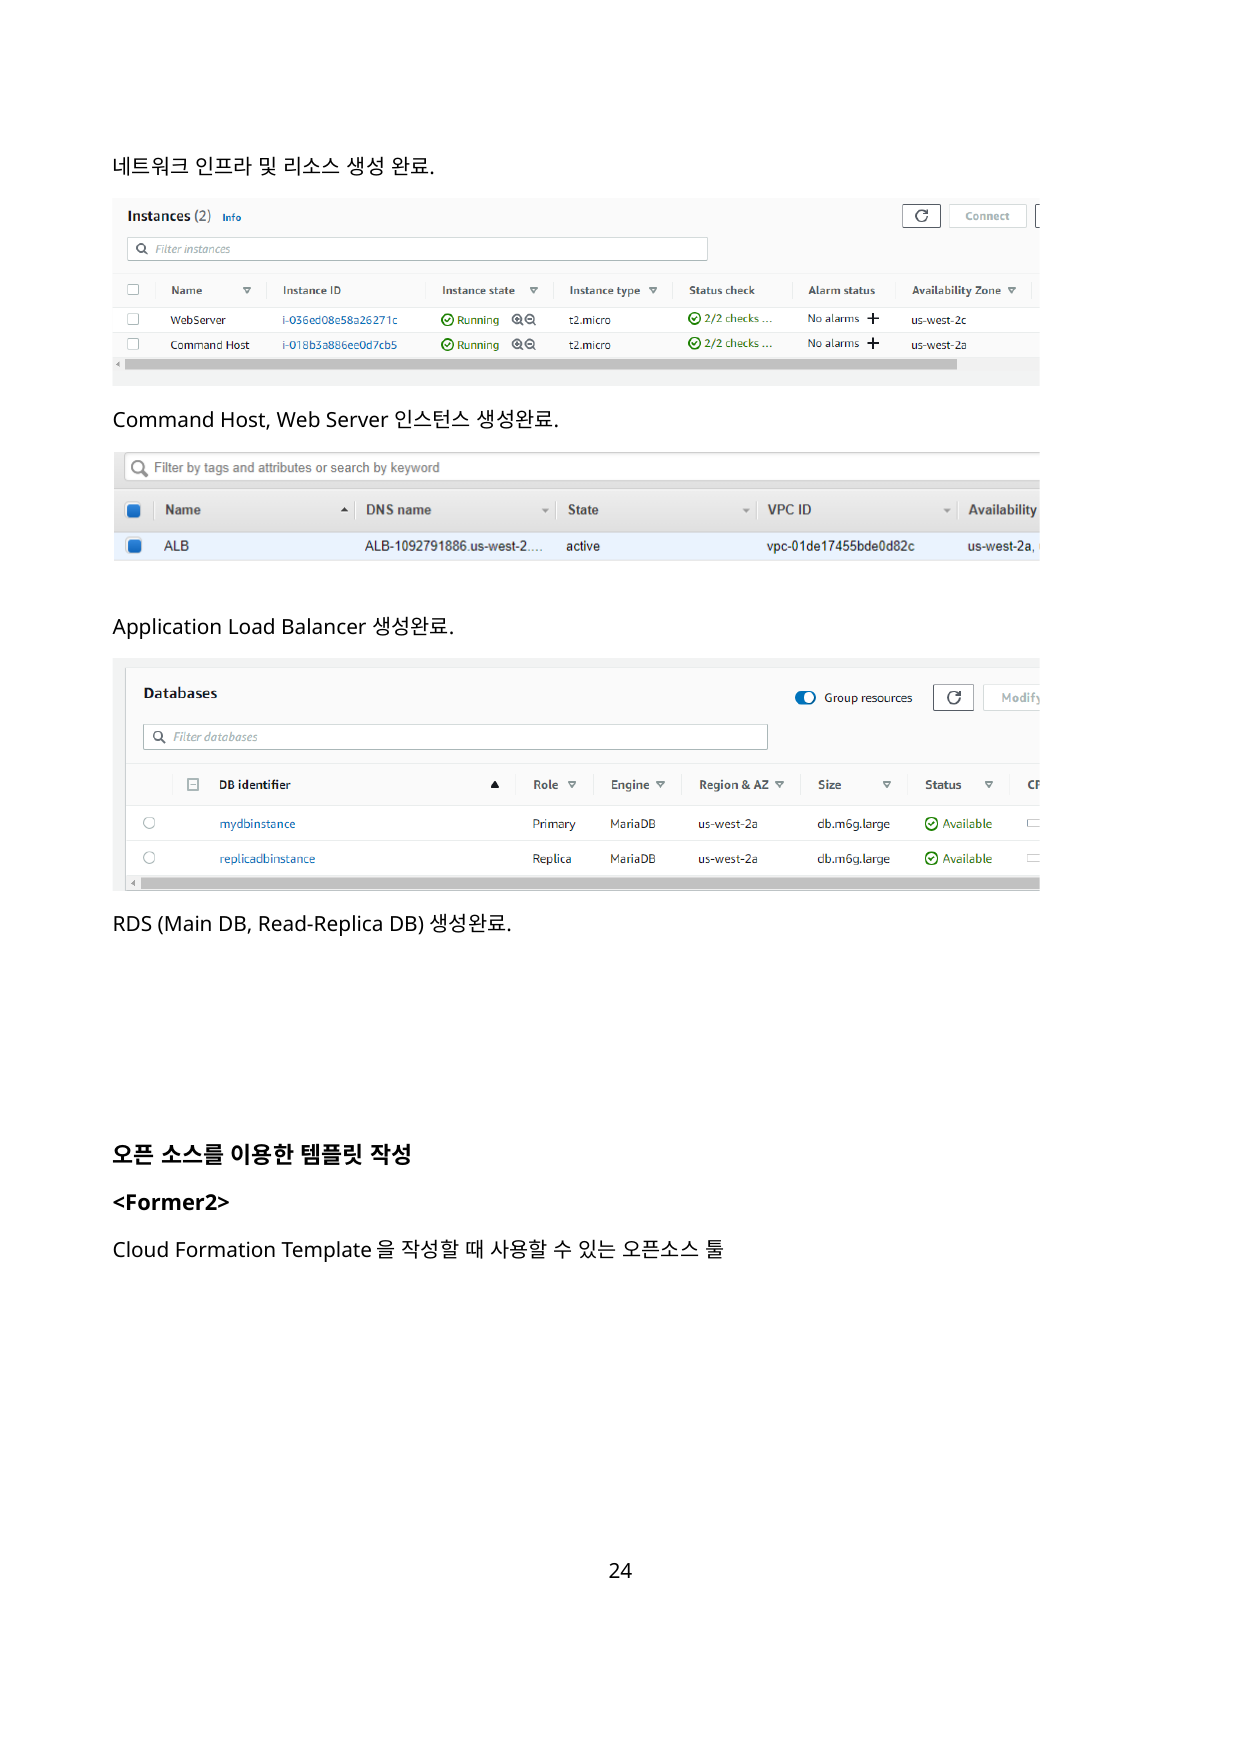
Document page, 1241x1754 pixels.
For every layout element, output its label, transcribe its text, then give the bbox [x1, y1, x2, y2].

picture [112, 198, 1040, 386]
picture [112, 452, 1040, 593]
text 네트워크 인프라 및 리소스 생성 완료. [112, 150, 1128, 180]
text RDS (Main DB, Read-Replica DB) 생성완료. [112, 907, 1128, 938]
text <Former2> [112, 1186, 1128, 1216]
text Cloud Formation Template을 작성할 때 사용할 수 있는 오픈소스 툴 [112, 1233, 1128, 1263]
picture [112, 658, 1040, 891]
text 오픈 소스를 이용한 템플릿 작성 [112, 1137, 1128, 1170]
